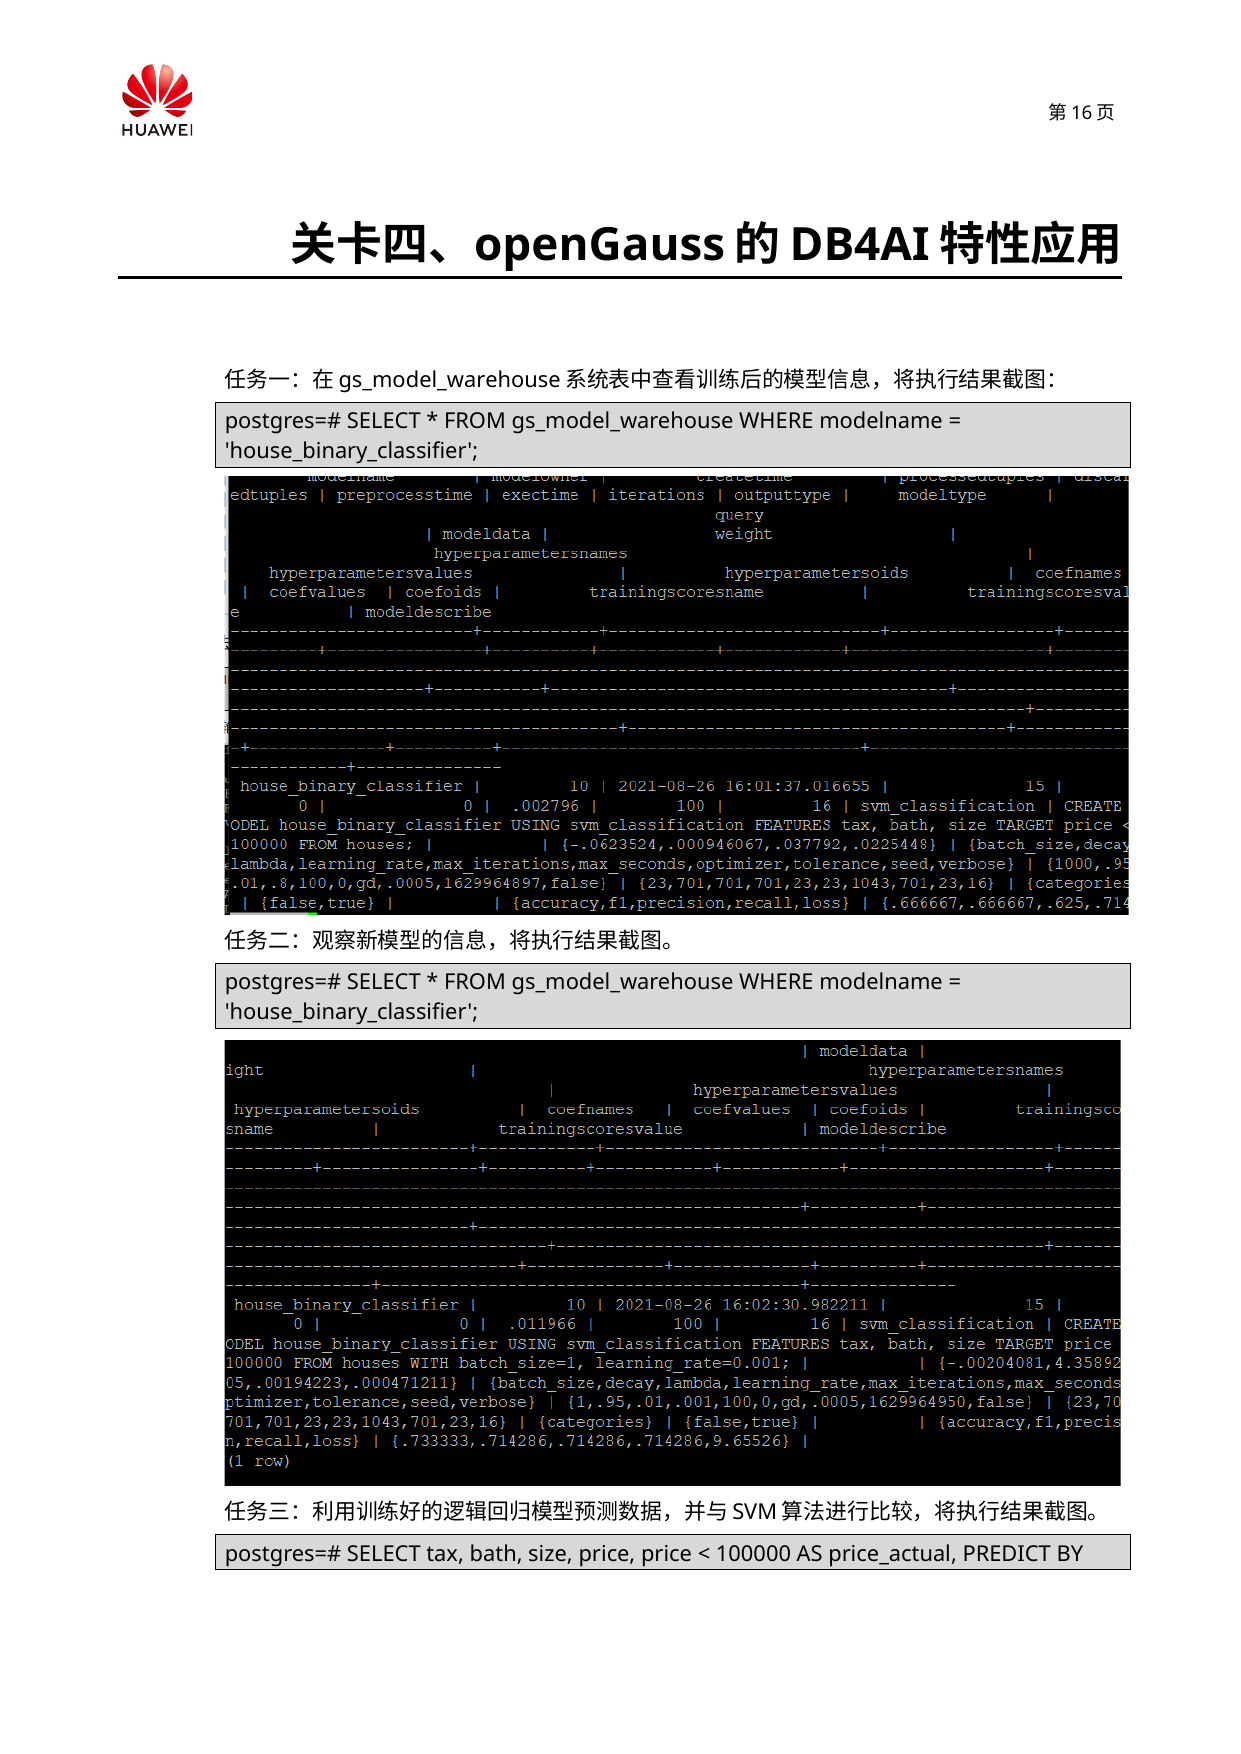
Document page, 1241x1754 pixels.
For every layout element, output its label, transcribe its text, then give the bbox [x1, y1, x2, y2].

text postgres=# SELECT * FROM gs_model_warehouse WHERE modelname = 'house_binary_classifier'; [216, 403, 1130, 467]
subtitle 关卡四、openGauss的DB4AI特性应用 [118, 207, 1122, 276]
text 任务一：在gs_model_warehouse系统表中查看训练后的模型信息，将执行结果截图： [224, 362, 1122, 394]
text 任务三：利用训练好的逻辑回归模型预测数据，并与SVM算法进行比较，将执行结果截图。 [224, 1494, 1122, 1526]
picture [224, 476, 1129, 915]
text 任务二：观察新模型的信息，将执行结果截图。 [224, 923, 1122, 955]
picture [224, 1037, 1121, 1486]
text postgres=# SELECT * FROM gs_model_warehouse WHERE modelname = 'house_binary_classifier'; [216, 964, 1130, 1028]
picture [122, 64, 193, 136]
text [216, 1535, 1130, 1569]
